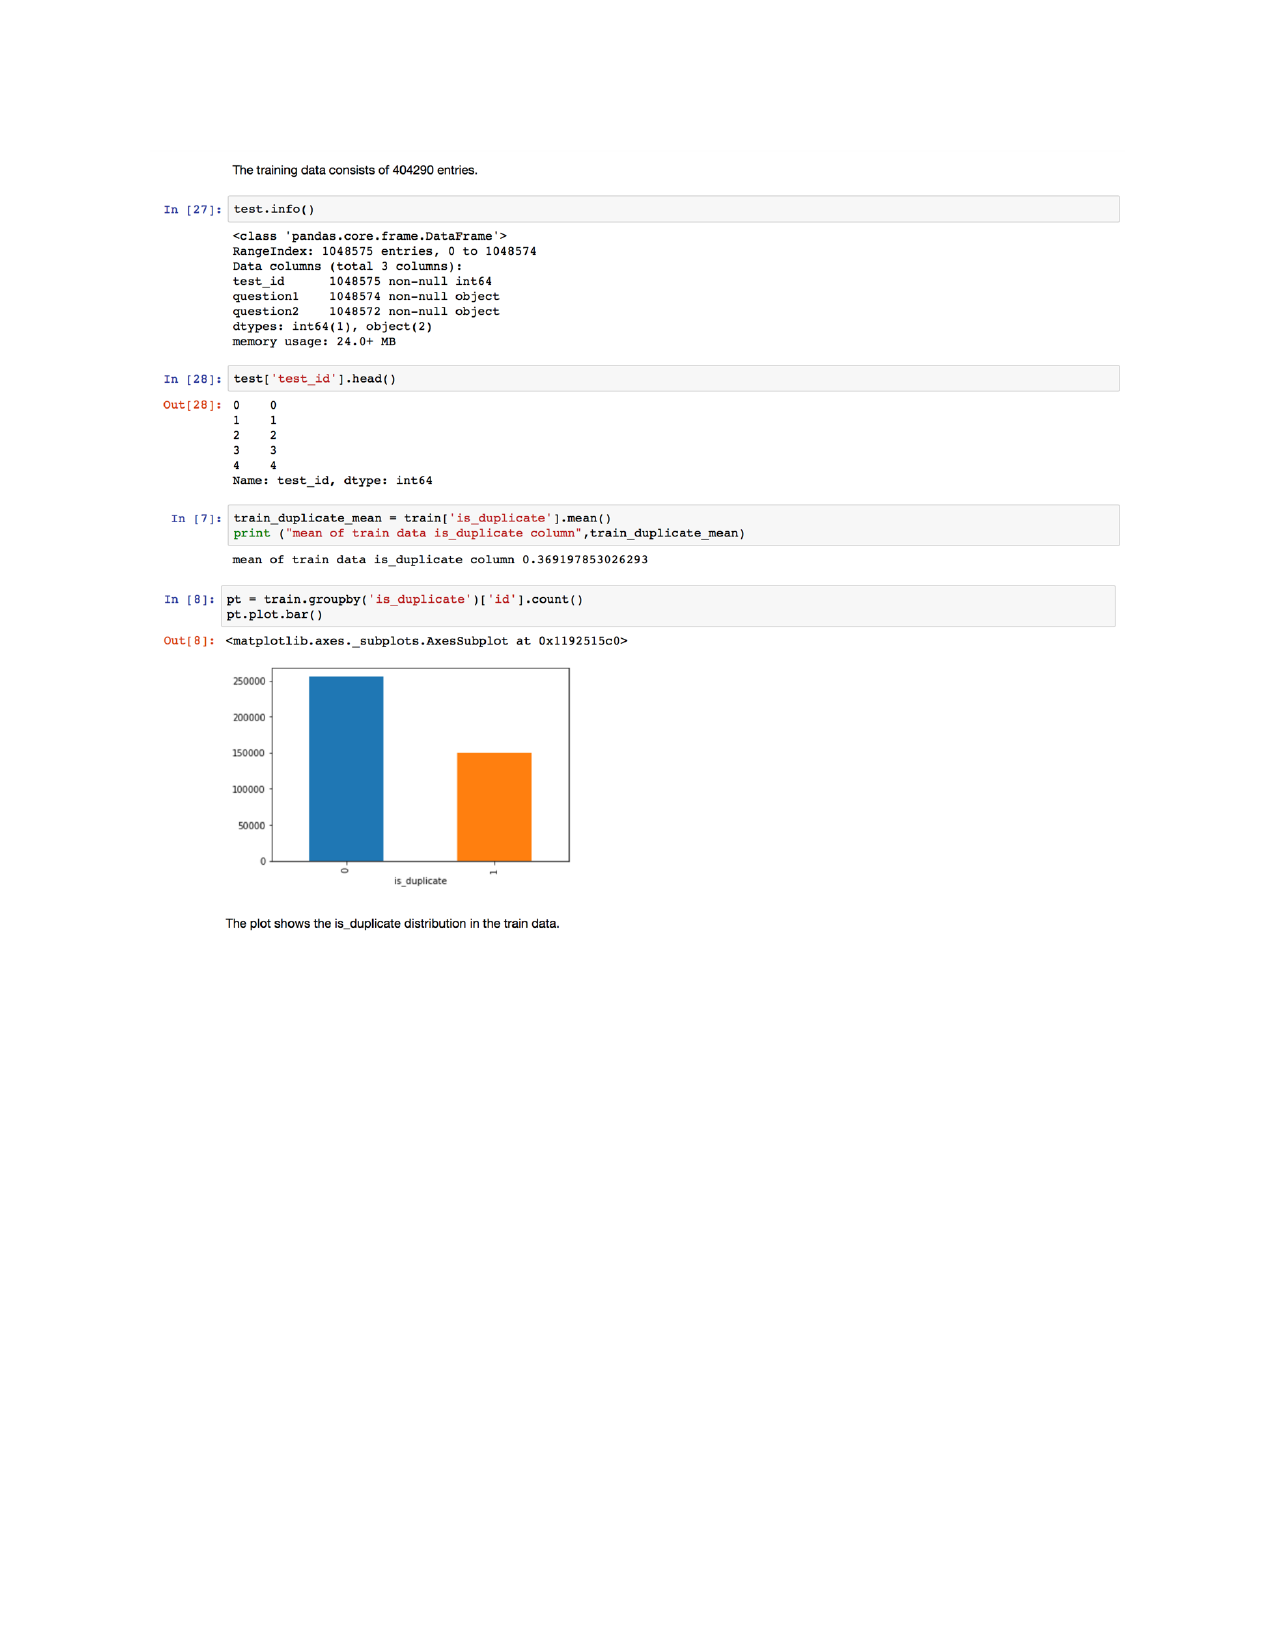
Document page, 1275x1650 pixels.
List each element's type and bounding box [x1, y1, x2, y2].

picture [150, 150, 1125, 939]
